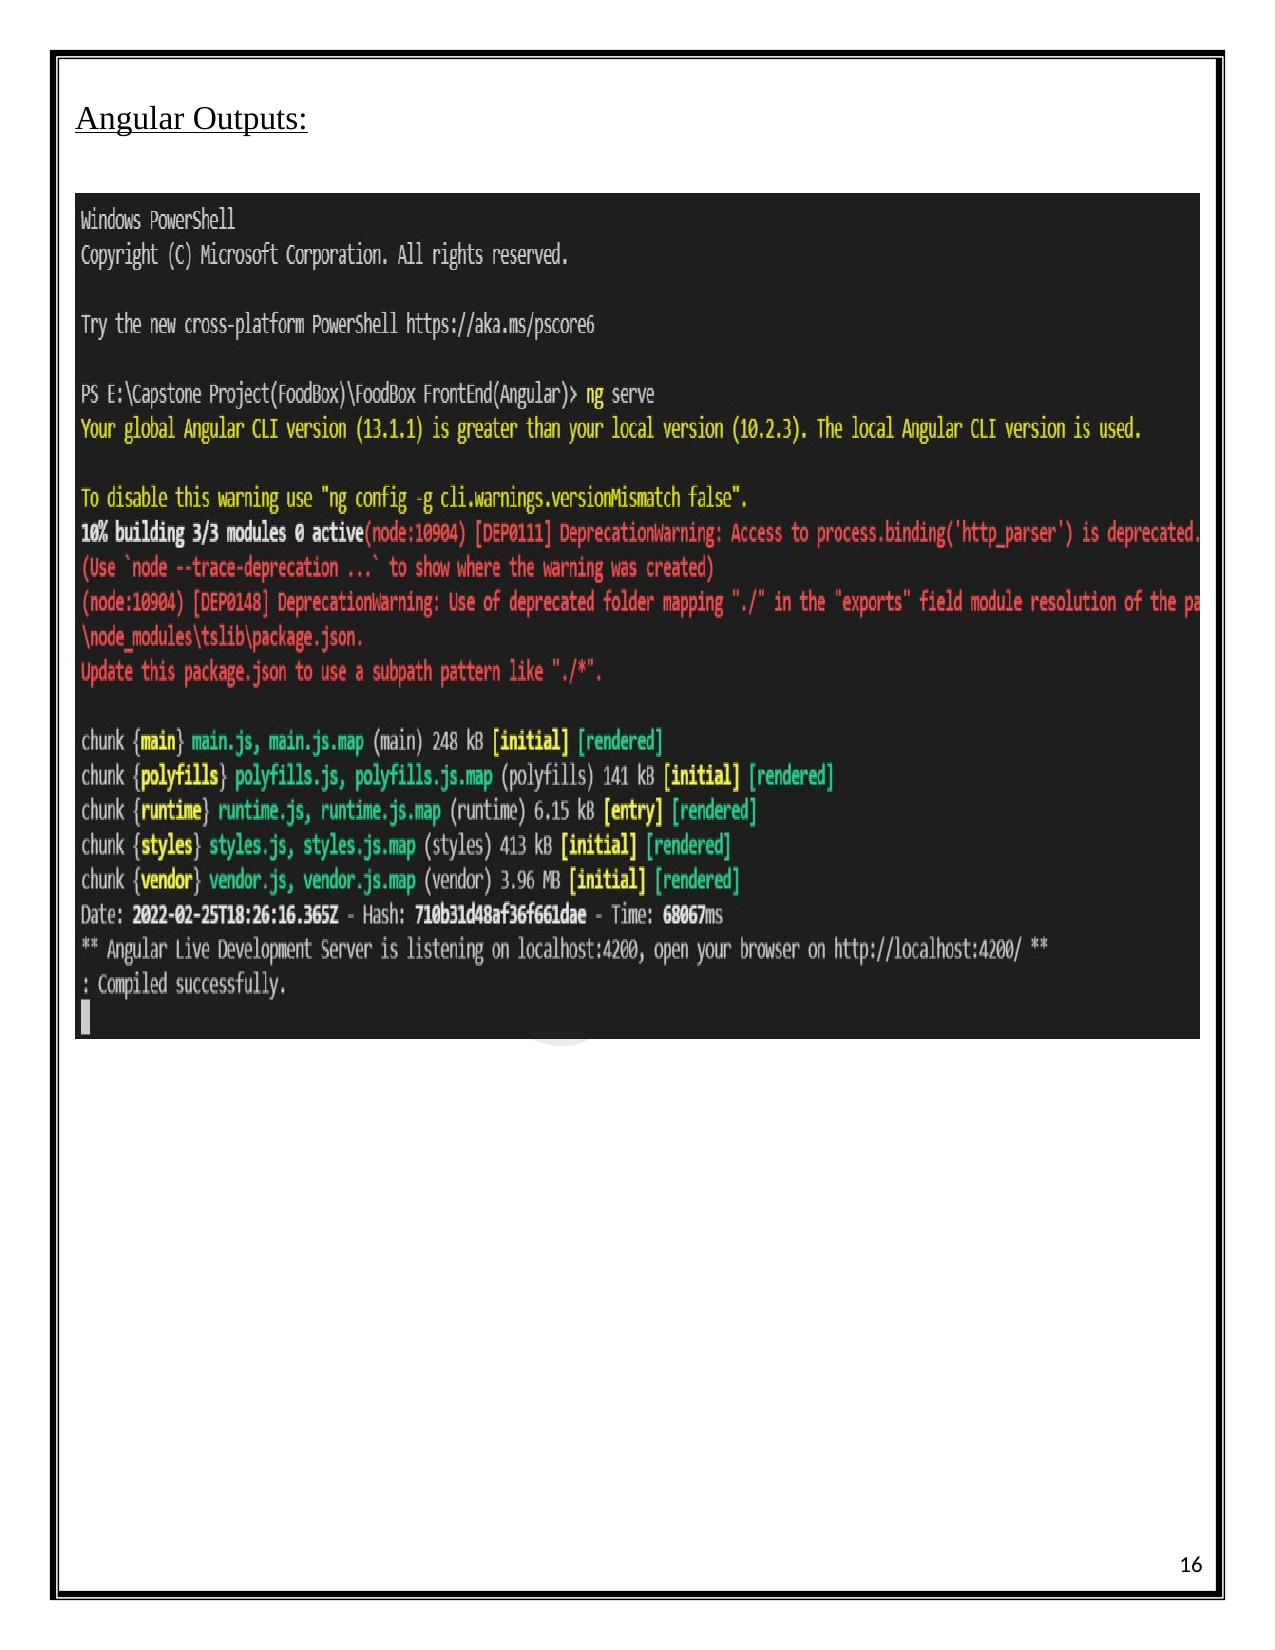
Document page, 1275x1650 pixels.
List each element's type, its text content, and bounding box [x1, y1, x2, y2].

text Angular Outputs: [75, 98, 1196, 137]
picture [75, 193, 1200, 1039]
